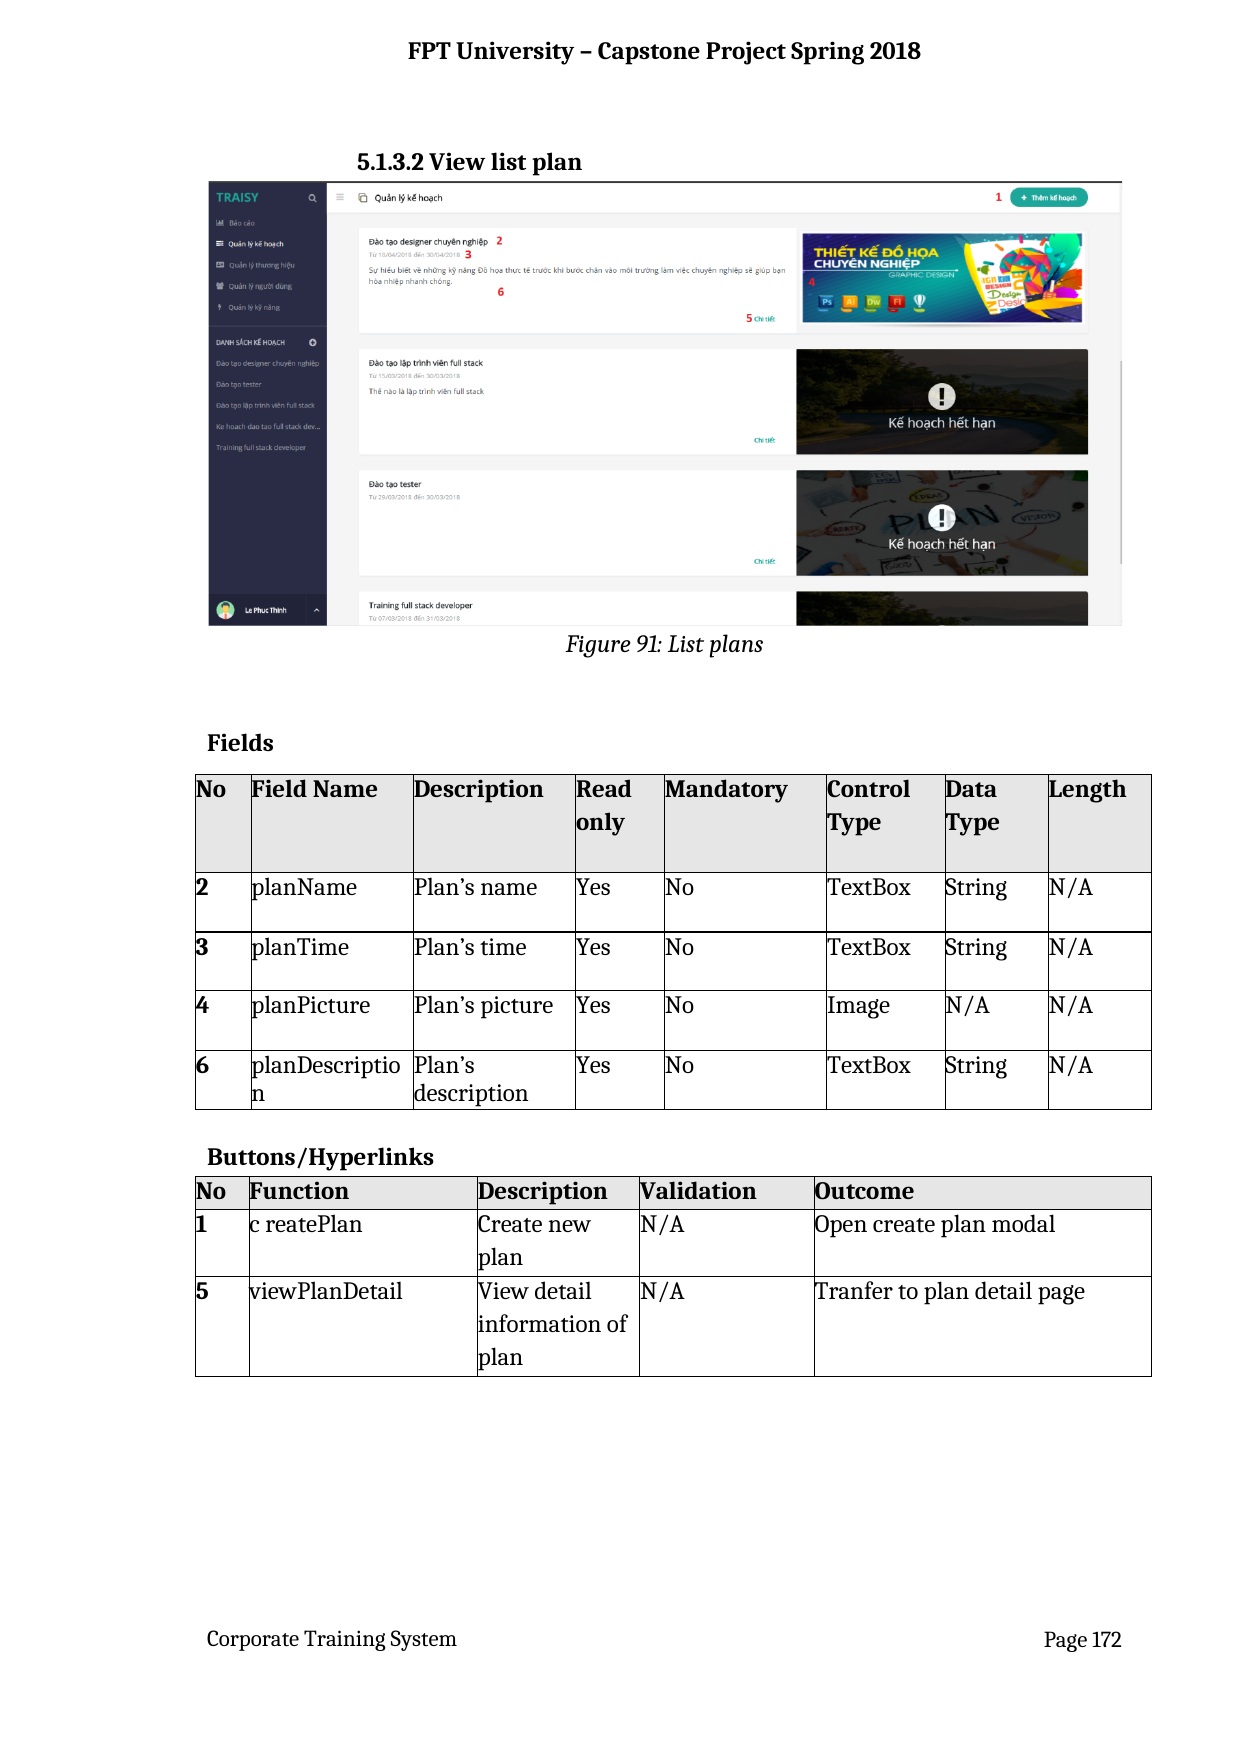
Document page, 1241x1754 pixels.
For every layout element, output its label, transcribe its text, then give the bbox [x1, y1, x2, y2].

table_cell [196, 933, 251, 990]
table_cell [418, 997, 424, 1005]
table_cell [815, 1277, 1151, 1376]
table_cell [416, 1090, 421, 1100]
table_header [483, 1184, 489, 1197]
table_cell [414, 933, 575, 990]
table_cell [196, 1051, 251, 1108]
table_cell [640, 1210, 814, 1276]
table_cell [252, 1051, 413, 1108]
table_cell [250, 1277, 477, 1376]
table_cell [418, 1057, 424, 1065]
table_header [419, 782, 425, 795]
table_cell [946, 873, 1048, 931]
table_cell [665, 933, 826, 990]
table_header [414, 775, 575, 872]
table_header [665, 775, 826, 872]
subtitle 5.1.3.2 View list plan [357, 148, 1124, 176]
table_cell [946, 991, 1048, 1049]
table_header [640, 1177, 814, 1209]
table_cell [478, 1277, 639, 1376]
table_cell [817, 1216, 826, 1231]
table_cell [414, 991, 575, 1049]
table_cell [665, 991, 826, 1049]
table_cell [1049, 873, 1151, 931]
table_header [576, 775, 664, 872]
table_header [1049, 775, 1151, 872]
text Figure 91: List plans [207, 630, 1122, 659]
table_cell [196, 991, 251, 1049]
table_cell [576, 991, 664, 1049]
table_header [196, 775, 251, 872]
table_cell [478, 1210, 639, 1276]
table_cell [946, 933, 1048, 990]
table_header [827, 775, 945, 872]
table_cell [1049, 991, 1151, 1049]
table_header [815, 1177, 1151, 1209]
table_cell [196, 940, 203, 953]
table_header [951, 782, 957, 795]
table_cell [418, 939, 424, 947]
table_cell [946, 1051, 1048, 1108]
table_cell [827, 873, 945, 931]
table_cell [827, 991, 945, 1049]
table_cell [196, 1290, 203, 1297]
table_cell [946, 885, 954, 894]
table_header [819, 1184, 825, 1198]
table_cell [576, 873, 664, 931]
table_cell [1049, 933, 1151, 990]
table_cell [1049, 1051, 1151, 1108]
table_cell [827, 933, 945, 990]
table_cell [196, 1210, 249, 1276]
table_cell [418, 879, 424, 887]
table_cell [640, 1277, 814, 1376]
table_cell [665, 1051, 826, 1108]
text Fields [207, 729, 1122, 757]
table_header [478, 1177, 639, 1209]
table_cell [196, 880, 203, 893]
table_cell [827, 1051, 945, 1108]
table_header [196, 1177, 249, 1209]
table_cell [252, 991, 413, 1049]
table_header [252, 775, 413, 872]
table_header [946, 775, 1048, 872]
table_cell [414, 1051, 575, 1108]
text Buttons/Hyperlinks [207, 1143, 1122, 1171]
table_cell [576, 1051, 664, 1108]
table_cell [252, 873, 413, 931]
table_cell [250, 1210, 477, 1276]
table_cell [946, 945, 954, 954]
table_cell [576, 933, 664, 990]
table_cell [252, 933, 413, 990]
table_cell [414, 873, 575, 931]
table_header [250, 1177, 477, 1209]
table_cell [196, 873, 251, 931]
picture [208, 181, 1123, 626]
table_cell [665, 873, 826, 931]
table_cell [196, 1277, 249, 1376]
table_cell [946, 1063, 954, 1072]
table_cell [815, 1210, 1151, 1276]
